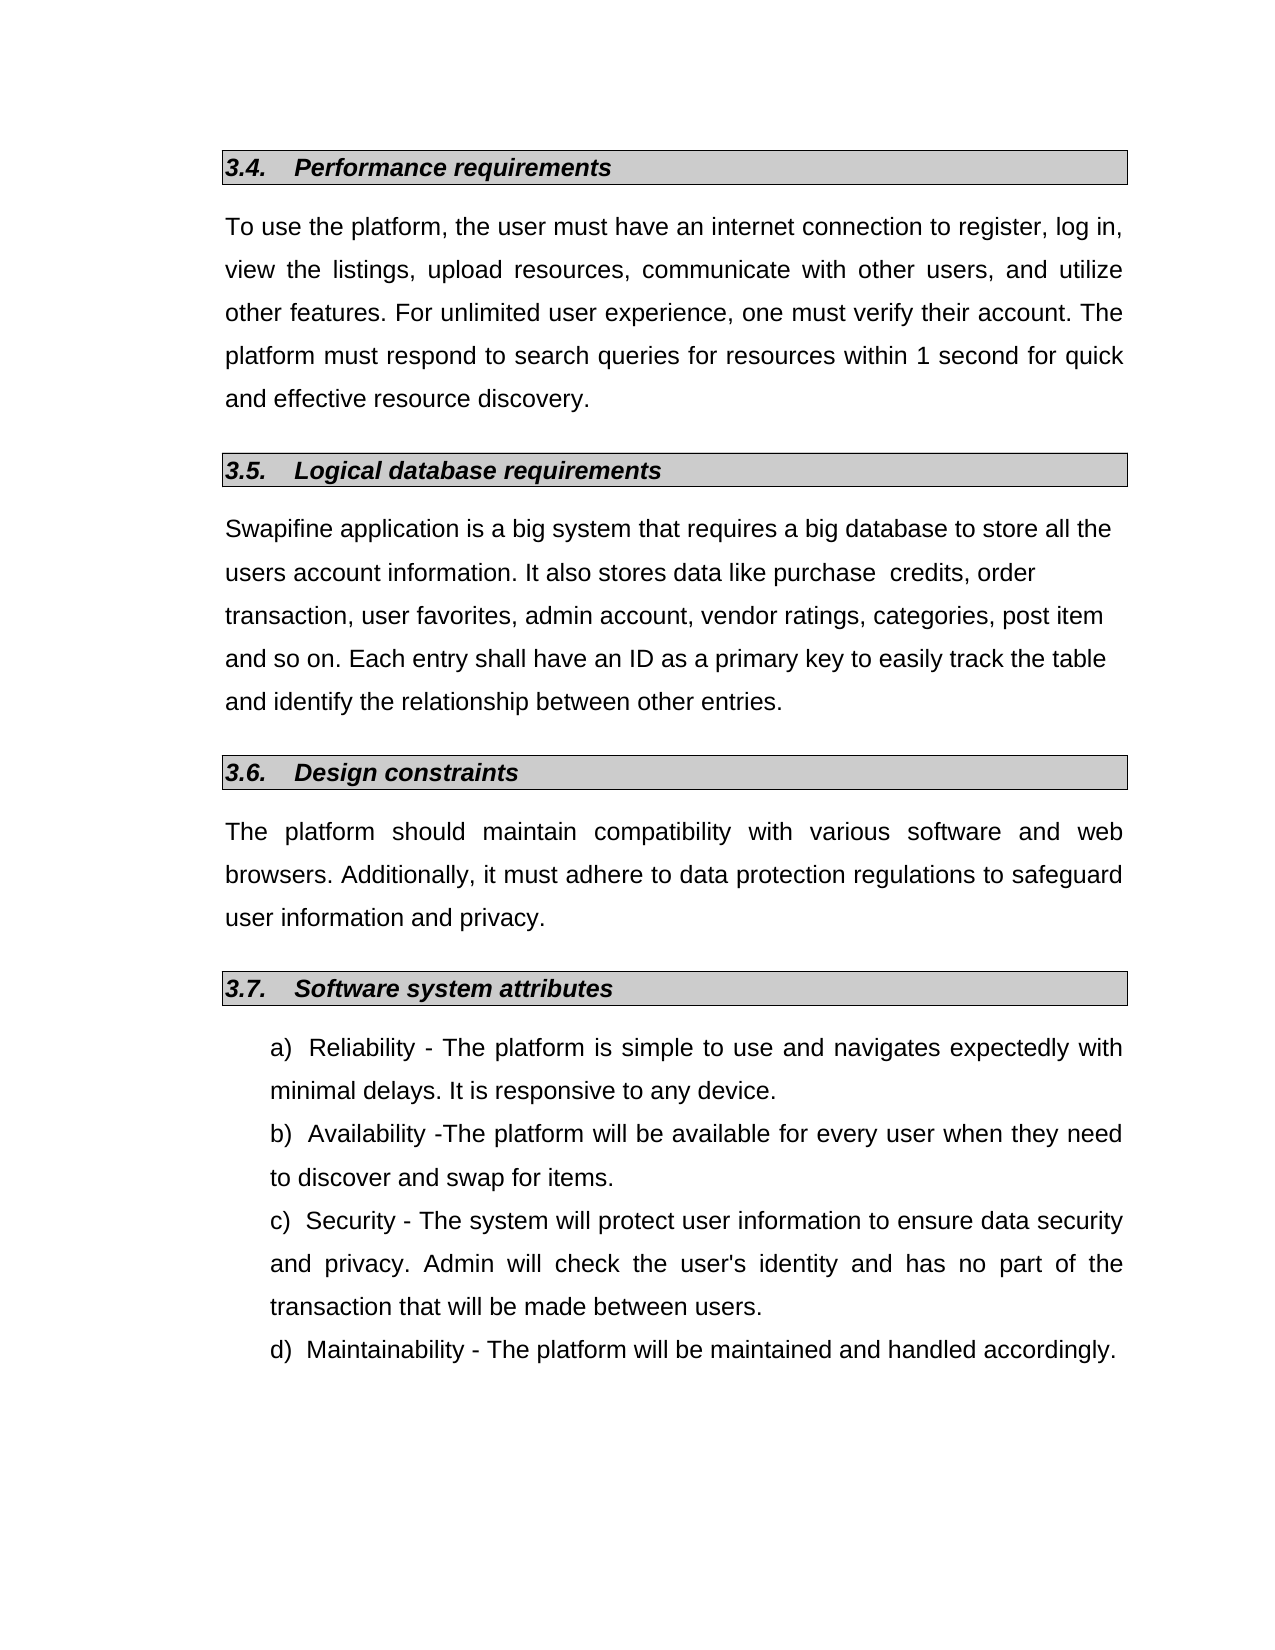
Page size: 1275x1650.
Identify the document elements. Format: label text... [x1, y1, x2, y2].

subtitle 3.6. Design constraints [223, 756, 1127, 789]
subtitle 3.4. Performance requirements [223, 151, 1127, 184]
list d) Maintainability - The platform will be maintained and handled accordingly. [270, 1335, 1125, 1364]
subtitle 3.7. Software system attributes [223, 972, 1127, 1005]
text Swapifine application is a big system that requires a big database to store all the users account information. It also stores data like purchase credits, order transaction, user favorites, admin account, vendor ratings, categories, post item and so on. Each entry shall have an ID as a primary key to easily track the table and identify the relationship between other entries. [225, 514, 1125, 716]
text The platform should maintain compatibility with various software and web browsers. Additionally, it must adhere to data protection regulations to safeguard user information and privacy. [225, 817, 1125, 932]
list a) Reliability - The platform is simple to use and navigates expectedly with minimal delays. It is responsive to any device. [270, 1033, 1125, 1105]
subtitle 3.5. Logical database requirements [223, 454, 1127, 486]
list b) Availability -The platform will be available for every user when they need to discover and swap for items. [270, 1119, 1125, 1191]
list c) Security - The system will protect user information to ensure data security and privacy. Admin will check the user's identity and has no part of the transaction that will be made between users. [270, 1206, 1125, 1321]
text To use the platform, the user must have an internet connection to register, log in, view the listings, upload resources, communicate with other users, and utilize other features. For unlimited user experience, one must verify their account. The platform must respond to search queries for resources within 1 second for quick and effective resource discovery. [225, 212, 1125, 413]
